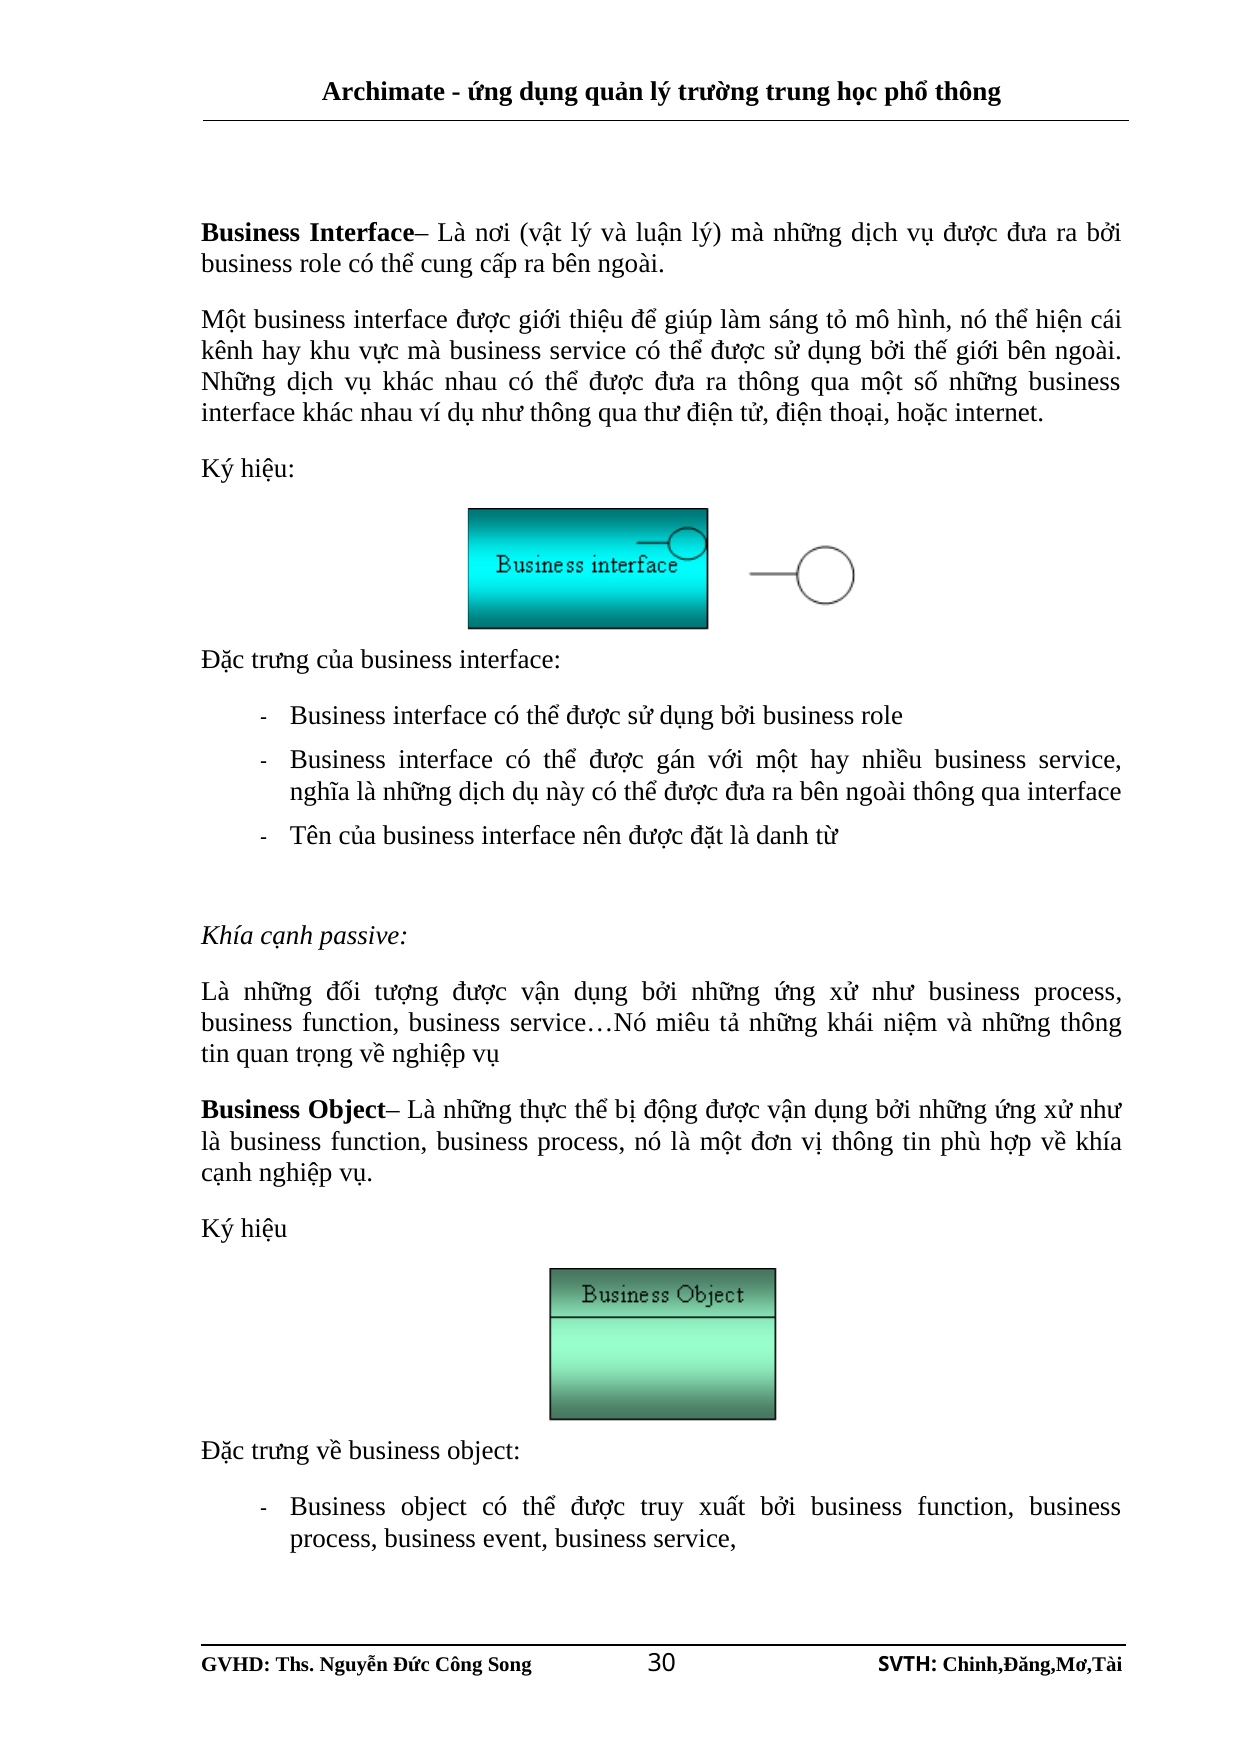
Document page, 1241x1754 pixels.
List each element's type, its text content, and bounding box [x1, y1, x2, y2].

text Ký hiệu [201, 1212, 1122, 1243]
text Business interface có thể được sử dụng bởi business role [260, 699, 1122, 731]
text Đặc trưng của business interface: [201, 643, 1122, 674]
text Một business interface được giới thiệu để giúp làm sáng tỏ mô hình, nó thể hiện cái kênh hay khu vực mà business service có thể được sử dụng bởi thế giới bên ngoài. Những dịch vụ khác nhau có thể được đưa ra thông qua một số những business interface khác nhau ví dụ như thông qua thư điện tử, điện thoại, hoặc internet. [201, 303, 1122, 427]
text Ký hiệu: [201, 452, 1122, 484]
picture [545, 1268, 778, 1422]
text Khía cạnh passive: [201, 919, 1122, 950]
text Đặc trưng về business object: [201, 1434, 1122, 1465]
text Là những đối tượng được vận dụng bởi những ứng xử như business process, business function, business service…Nó miêu tả những khái niệm và những thông tin quan trọng về nghiệp vụ [201, 975, 1122, 1069]
text Business Interface– Là nơi (vật lý và luận lý) mà những dịch vụ được đưa ra bởi business role có thể cung cấp ra bên ngoài. [201, 216, 1122, 278]
text Business object có thể được truy xuất bởi business function, business process, business event, business service, [260, 1490, 1122, 1553]
picture [467, 508, 856, 631]
text Tên của business interface nên được đặt là danh từ [260, 819, 1122, 850]
text Business interface có thể được gán với một hay nhiều business service, nghĩa là những dịch dụ này có thể được đưa ra bên ngoài thông qua interface [260, 743, 1122, 806]
text Business Object– Là những thực thể bị động được vận dụng bởi những ứng xử như là business function, business process, nó là một đơn vị thông tin phù hợp về khía cạnh nghiệp vụ. [201, 1094, 1122, 1187]
